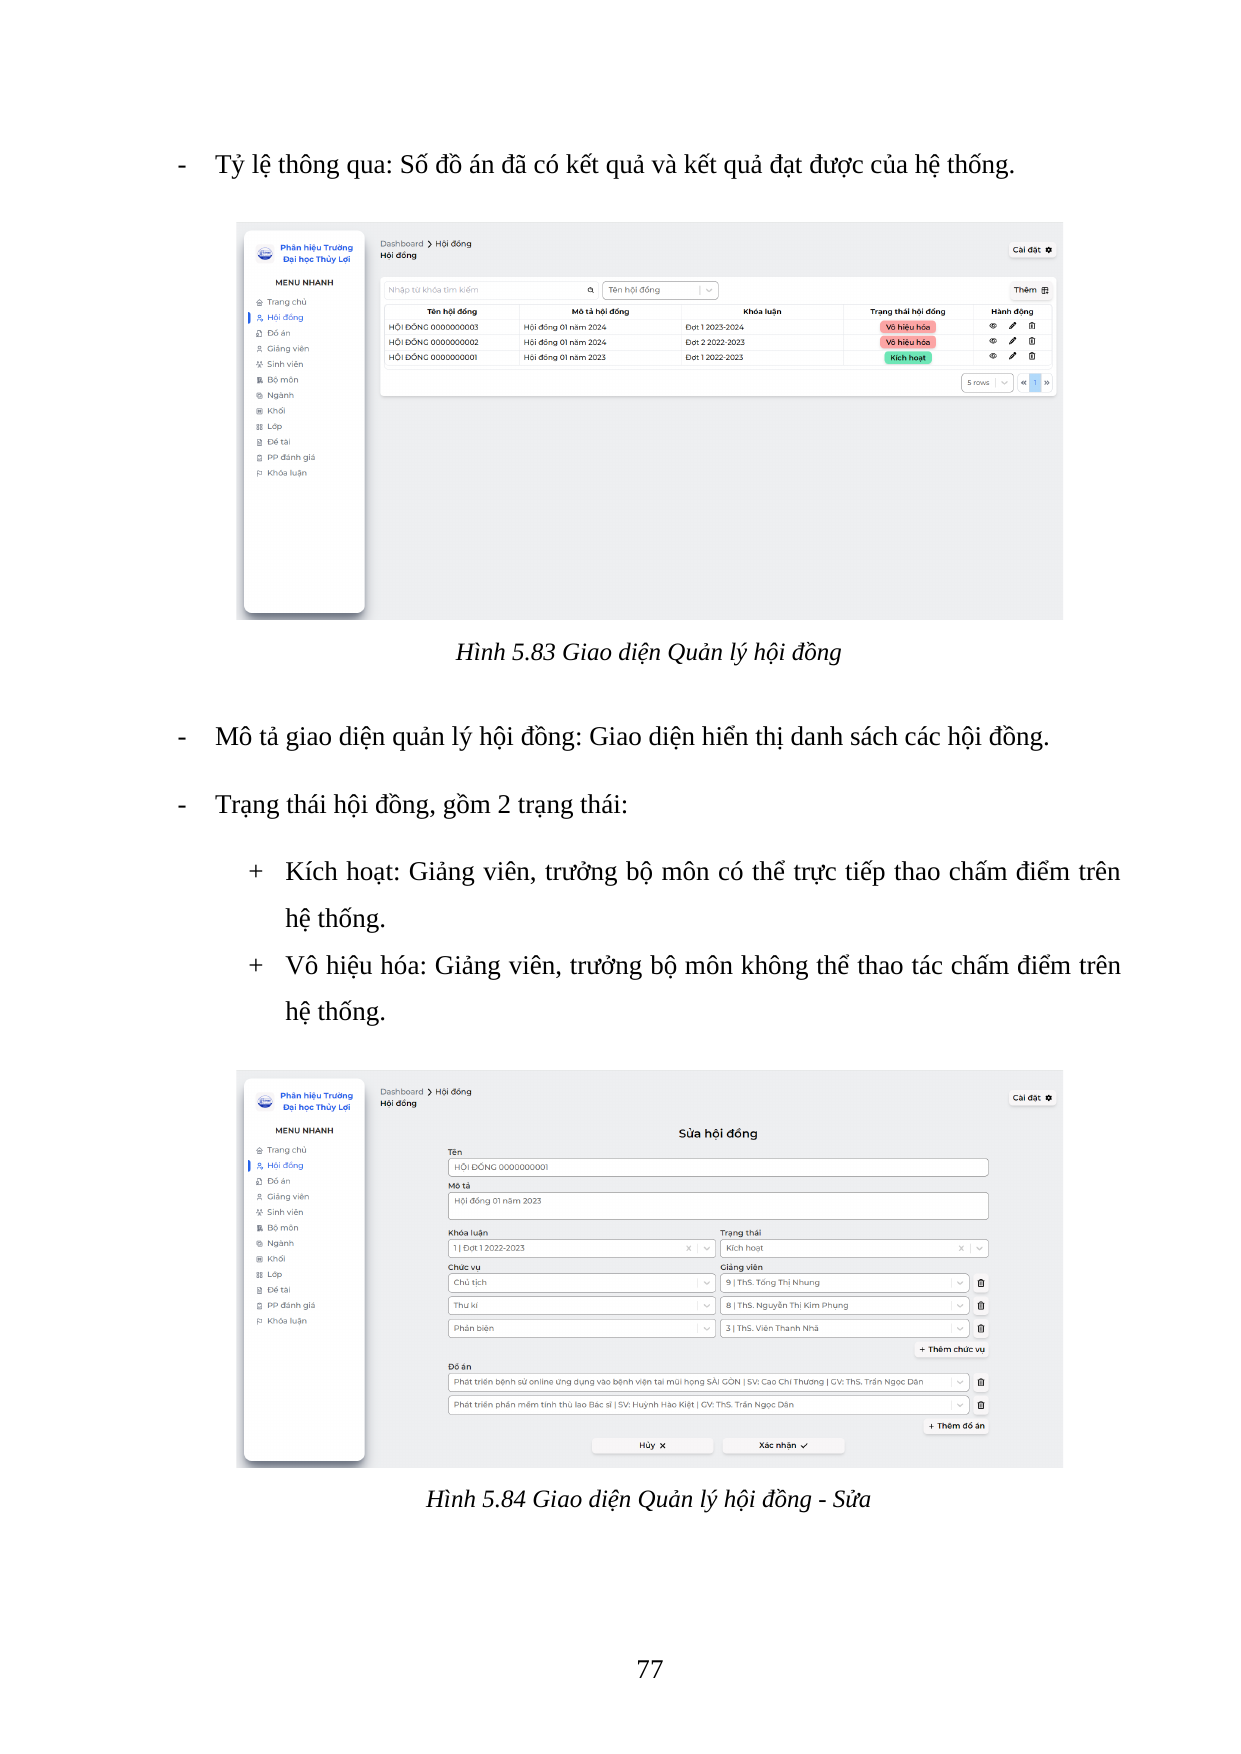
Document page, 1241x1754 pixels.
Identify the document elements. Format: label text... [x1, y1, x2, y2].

list Trạng thái hội đồng, gồm 2 trạng thái: [177, 788, 1122, 819]
picture [236, 222, 1064, 620]
picture [236, 1070, 1064, 1468]
list Mô tả giao diện quản lý hội đồng: Giao diện hiển thị danh sách các hội đồng. [177, 720, 1122, 752]
text Kích hoạt: Giảng viên, trưởng bộ môn có thể trực tiếp thao chấm điểm trên hệ thống. [248, 855, 1122, 933]
list Tỷ lệ thông qua: Số đồ án đã có kết quả và kết quả đạt được của hệ thống. [177, 148, 1122, 179]
text Vô hiệu hóa: Giảng viên, trưởng bộ môn không thể thao tác chấm điểm trên hệ thống. [248, 949, 1122, 1027]
